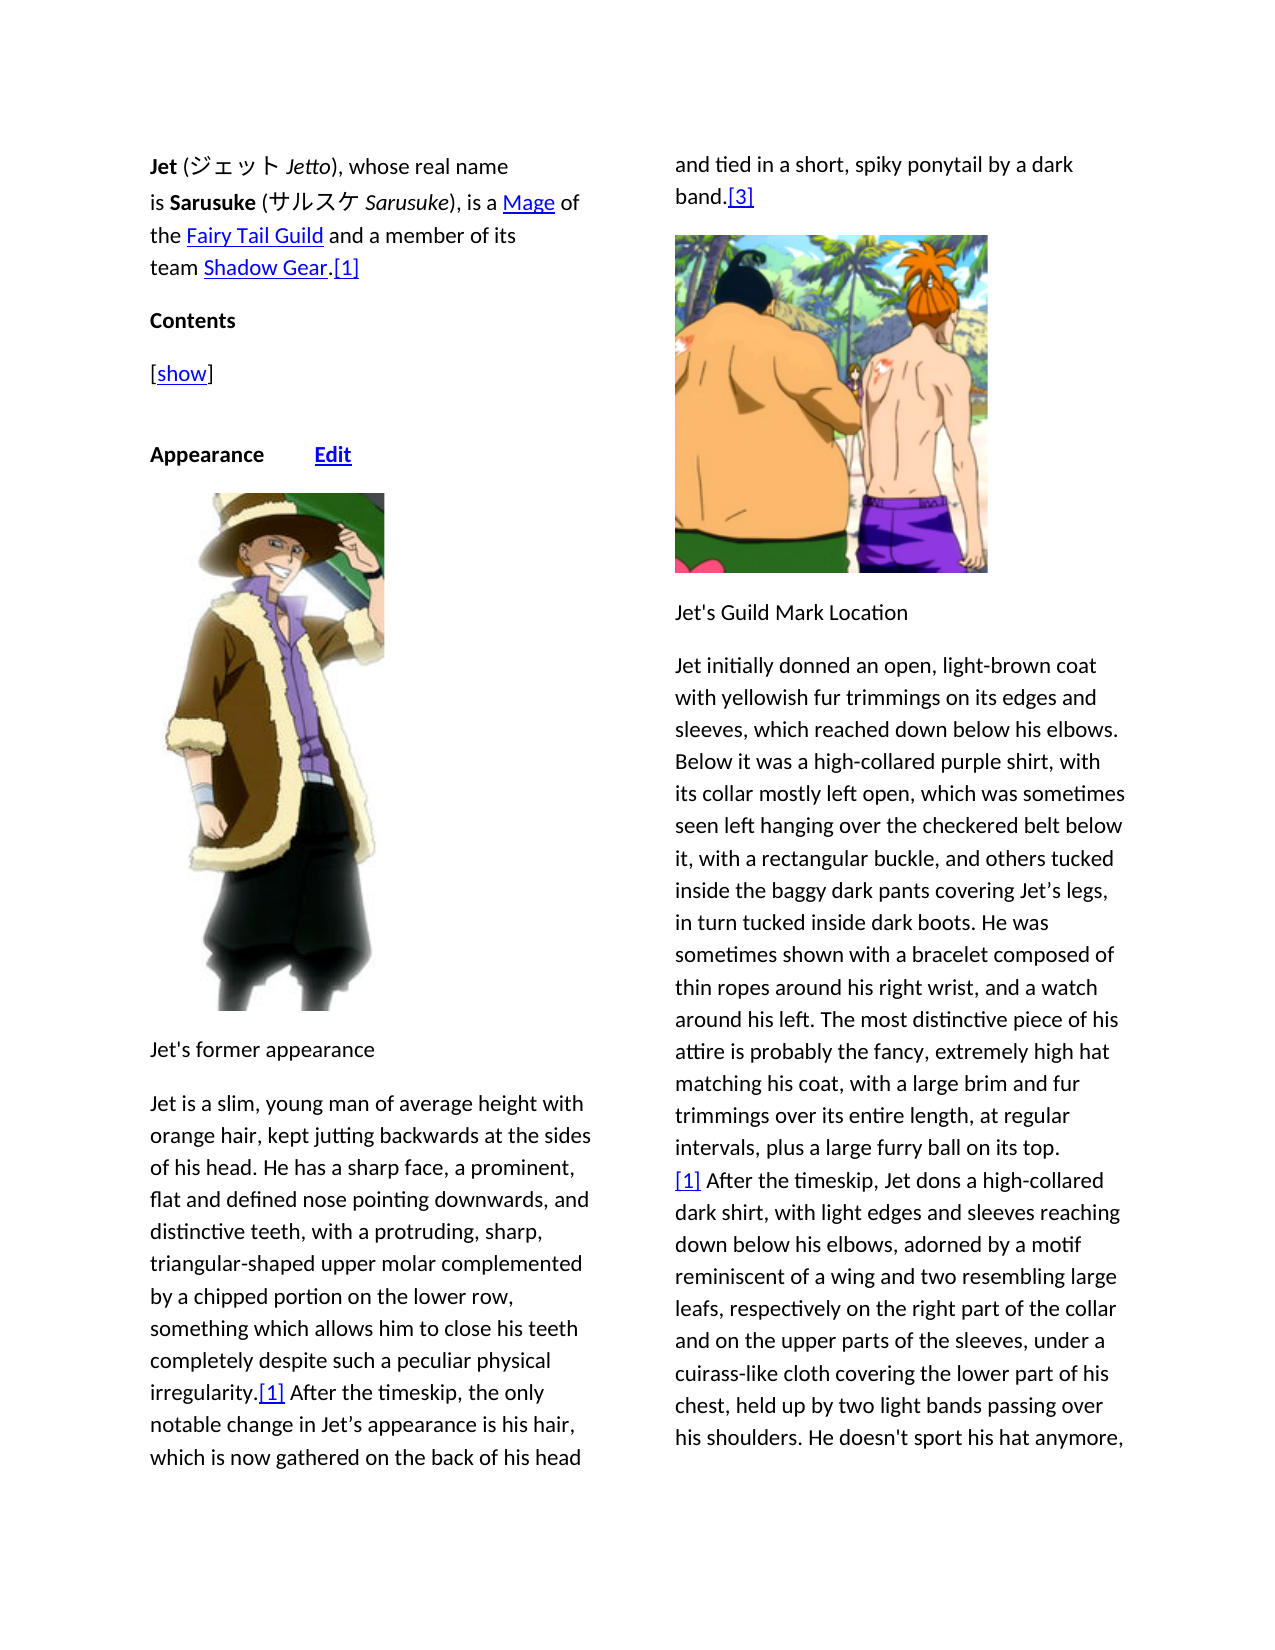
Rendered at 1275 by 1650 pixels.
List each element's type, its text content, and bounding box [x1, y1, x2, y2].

text Jet is a slim, young man of average height with orange hair, kept jutting backwards at the sides of his head. He has a sharp face, a prominent, flat and defined nose pointing downwards, and distinctive teeth, with a protruding, sharp, triangular-shaped upper molar complemented by a chipped portion on the lower row, something which allows him to close his teeth completely despite such a peculiar physical irregularity.[1] After the timeskip, the only notable change in Jet’s appearance is his hair, which is now gathered on the back of his head and tied in a short, spiky ponytail by a dark band.[3] [150, 1089, 600, 1471]
text Jet (ジェット Jetto), whose real name is Sarusuke (サルスケ Sarusuke), is a Mage of the Fairy Tail Guild and a member of its team Shadow Gear.[1] [150, 150, 600, 282]
text Jet's Guild Mark Location [675, 598, 1125, 626]
text Jet's former appearance [150, 1036, 600, 1064]
text Contents [150, 307, 600, 334]
picture [150, 493, 385, 1011]
text [show] [150, 359, 600, 388]
text AppearanceEdit [150, 413, 600, 468]
picture [675, 235, 988, 573]
